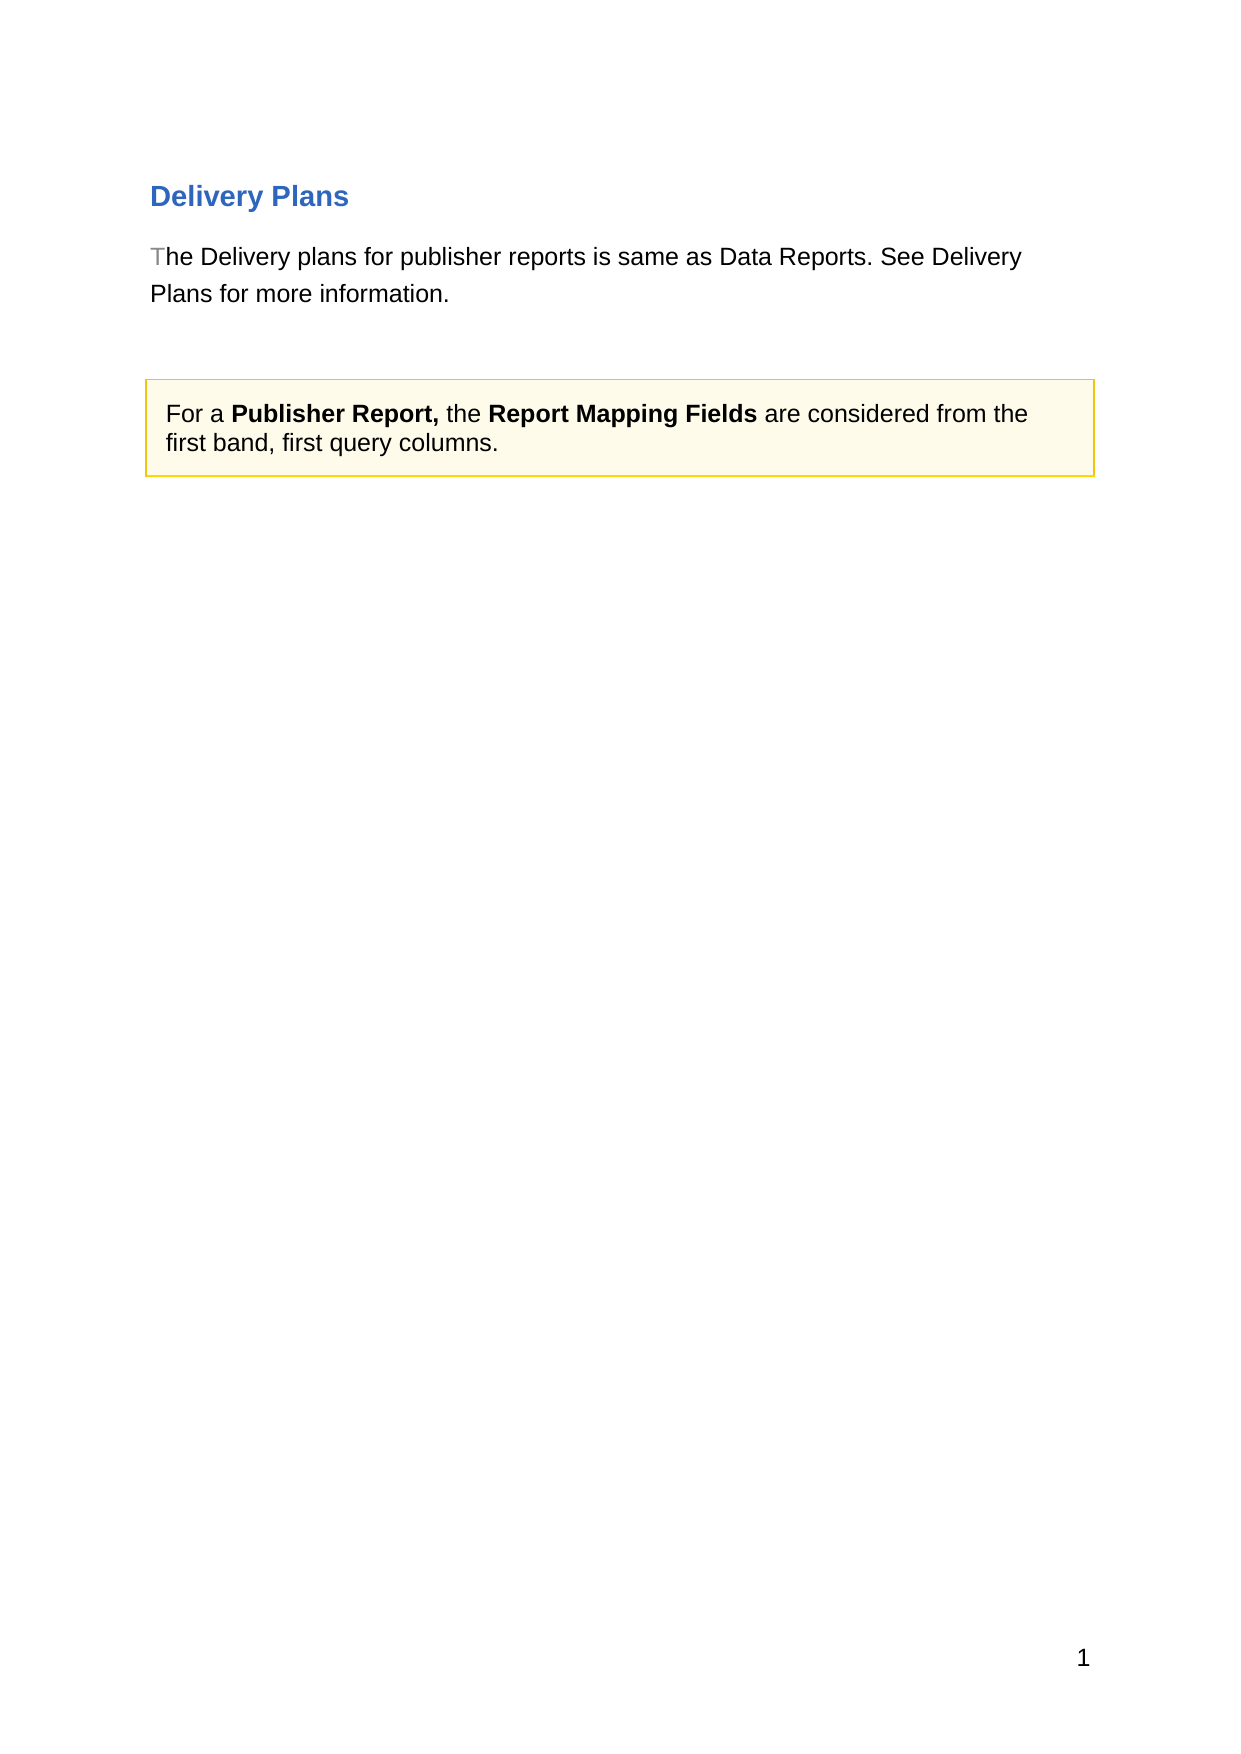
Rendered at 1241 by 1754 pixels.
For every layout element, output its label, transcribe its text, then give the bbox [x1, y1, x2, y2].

text For a Publisher Report, the Report Mapping Fields are considered from the first band, first query columns. [147, 380, 1093, 475]
subtitle Delivery Plans [150, 179, 1090, 213]
text The Delivery plans for publisher reports is same as Data Reports. See Delivery Plans for more information. [150, 242, 1090, 308]
